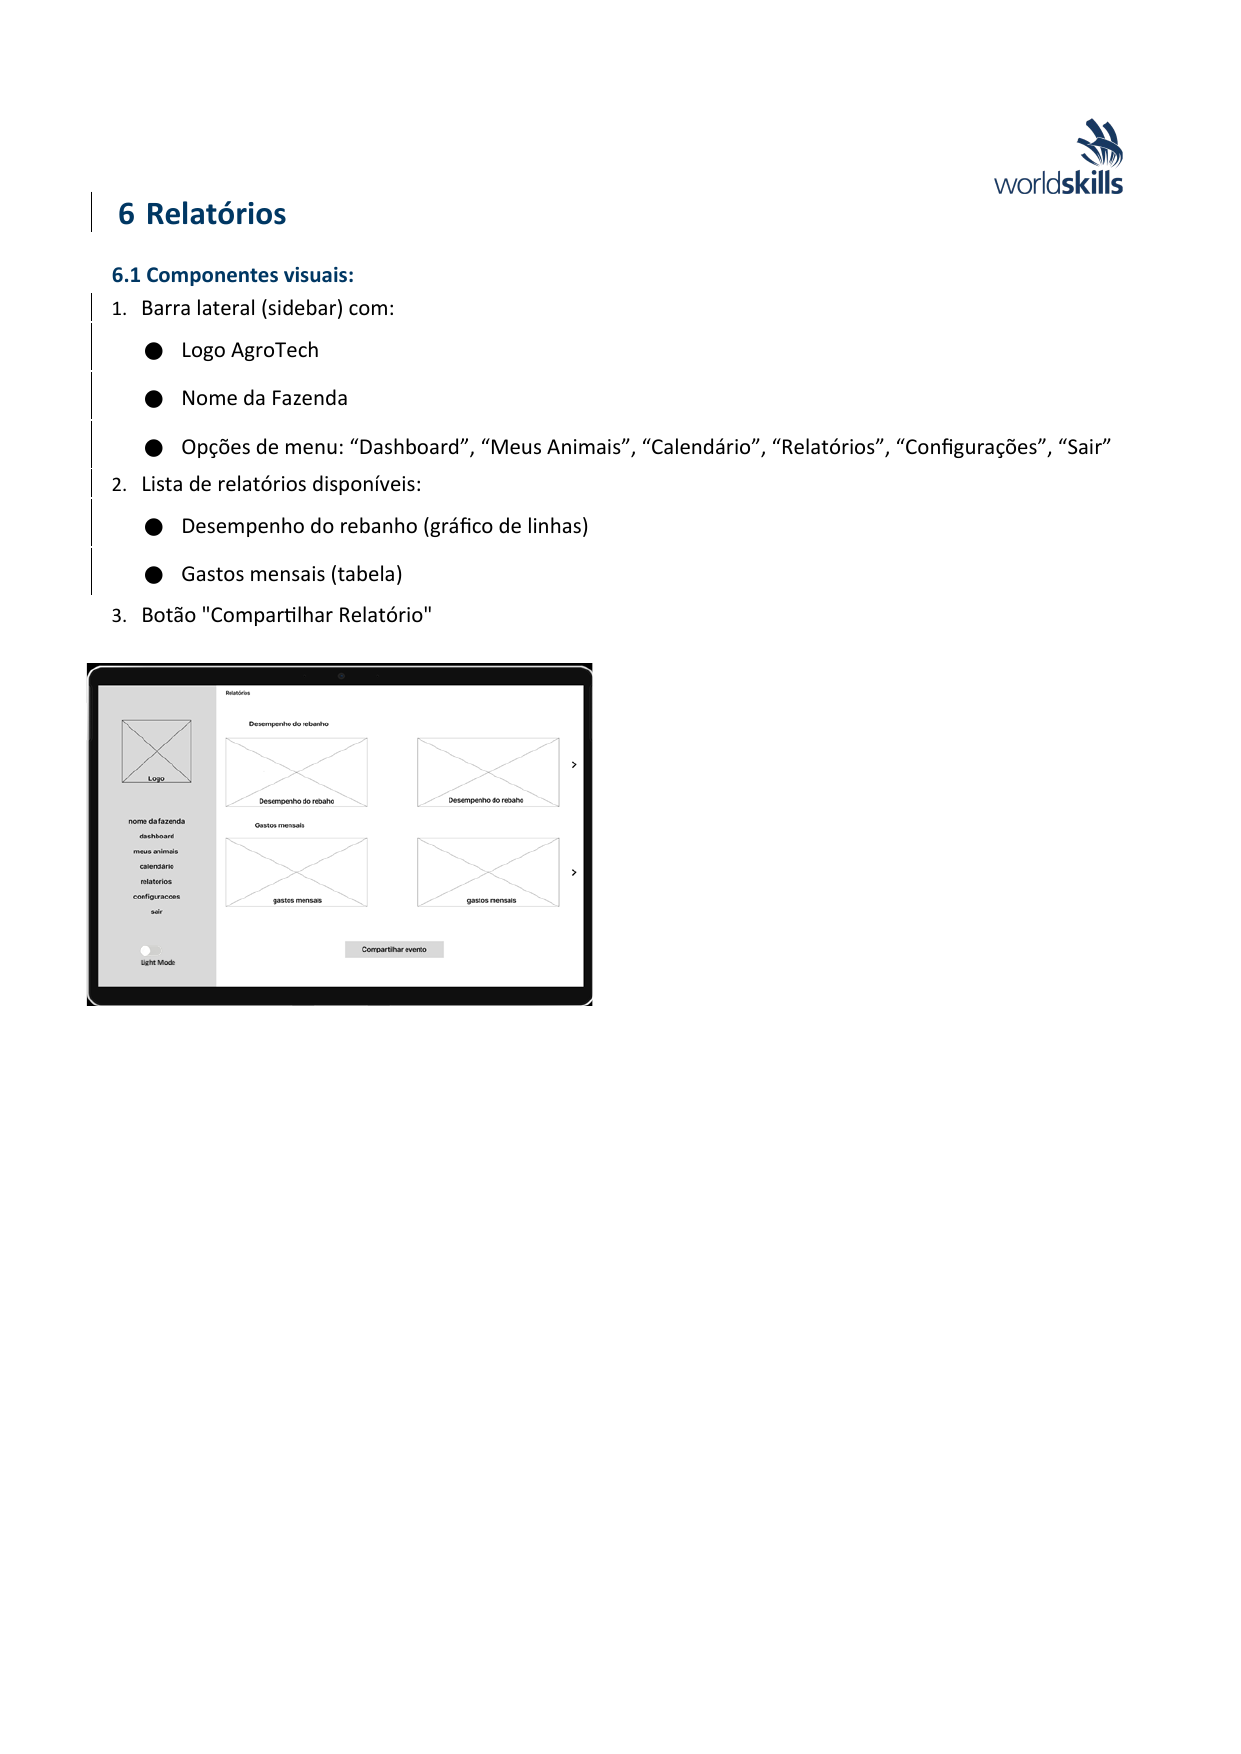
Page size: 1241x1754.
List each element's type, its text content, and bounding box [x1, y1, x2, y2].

list Lista de relatórios disponíveis: [111, 469, 1157, 497]
list Logo AgroTech [144, 323, 1157, 370]
picture [86, 663, 592, 1005]
list Gastos mensais (tabela) [144, 548, 1157, 595]
list Botão "Compartilhar Relatório" [111, 600, 1157, 628]
list Barra lateral (sidebar) com: [111, 293, 1157, 321]
text 6.1 Componentes visuais: [112, 260, 1157, 288]
list Opções de menu: “Dashboard”, “Meus Animais”, “Calendário”, “Relatórios”, “Configurações”, “Sair” [144, 421, 1157, 467]
list Nome da Fazenda [144, 372, 1157, 419]
subtitle Relatórios [118, 192, 1157, 232]
list Desempenho do rebanho (gráfico de linhas) [144, 499, 1157, 546]
picture [994, 118, 1123, 192]
